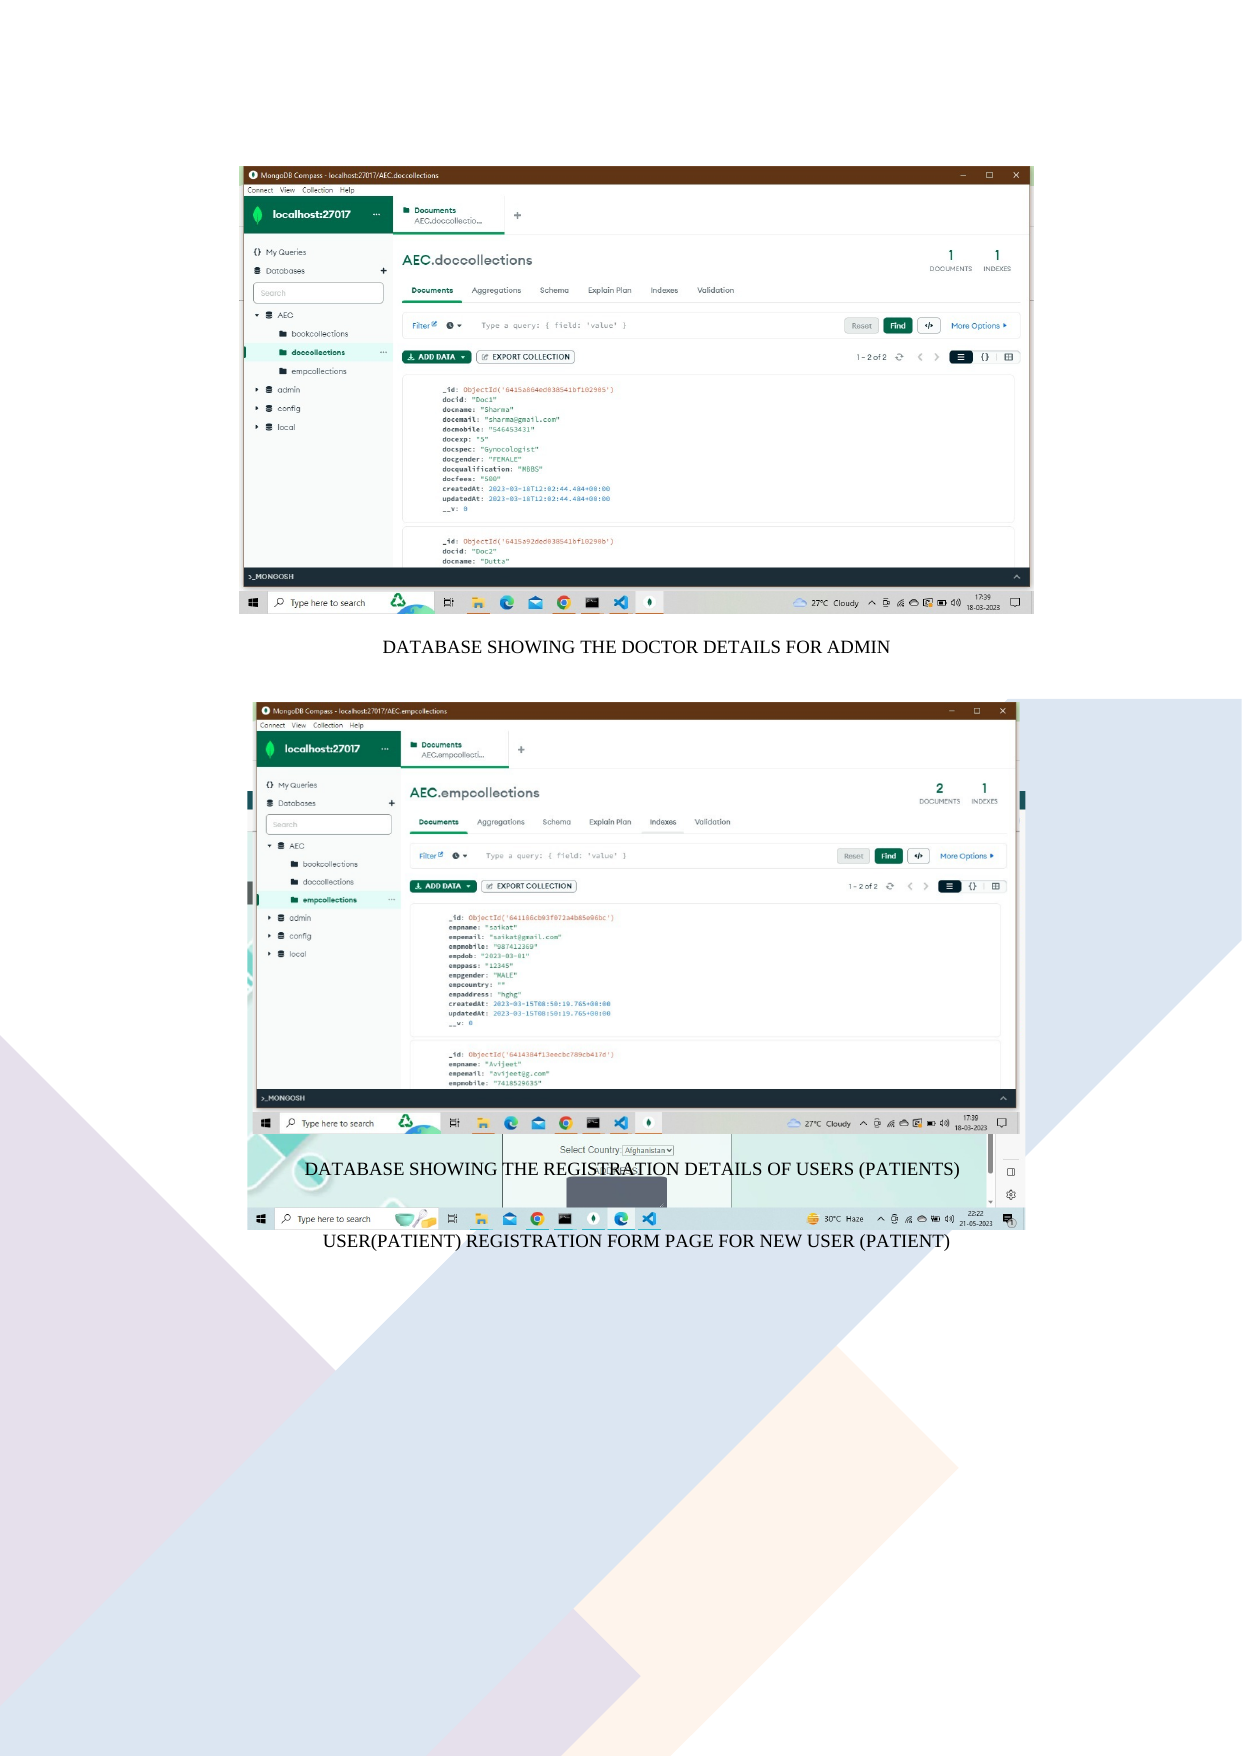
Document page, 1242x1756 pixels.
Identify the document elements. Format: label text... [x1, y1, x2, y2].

picture [247, 702, 1026, 1230]
text DATABASE SHOWING THE DOCTOR DETAILS FOR ADMIN [127, 636, 1146, 658]
picture [239, 166, 1034, 614]
text USER(PATIENT) REGISTRATION FORM PAGE FOR NEW USER (PATIENT) [127, 1230, 1146, 1251]
